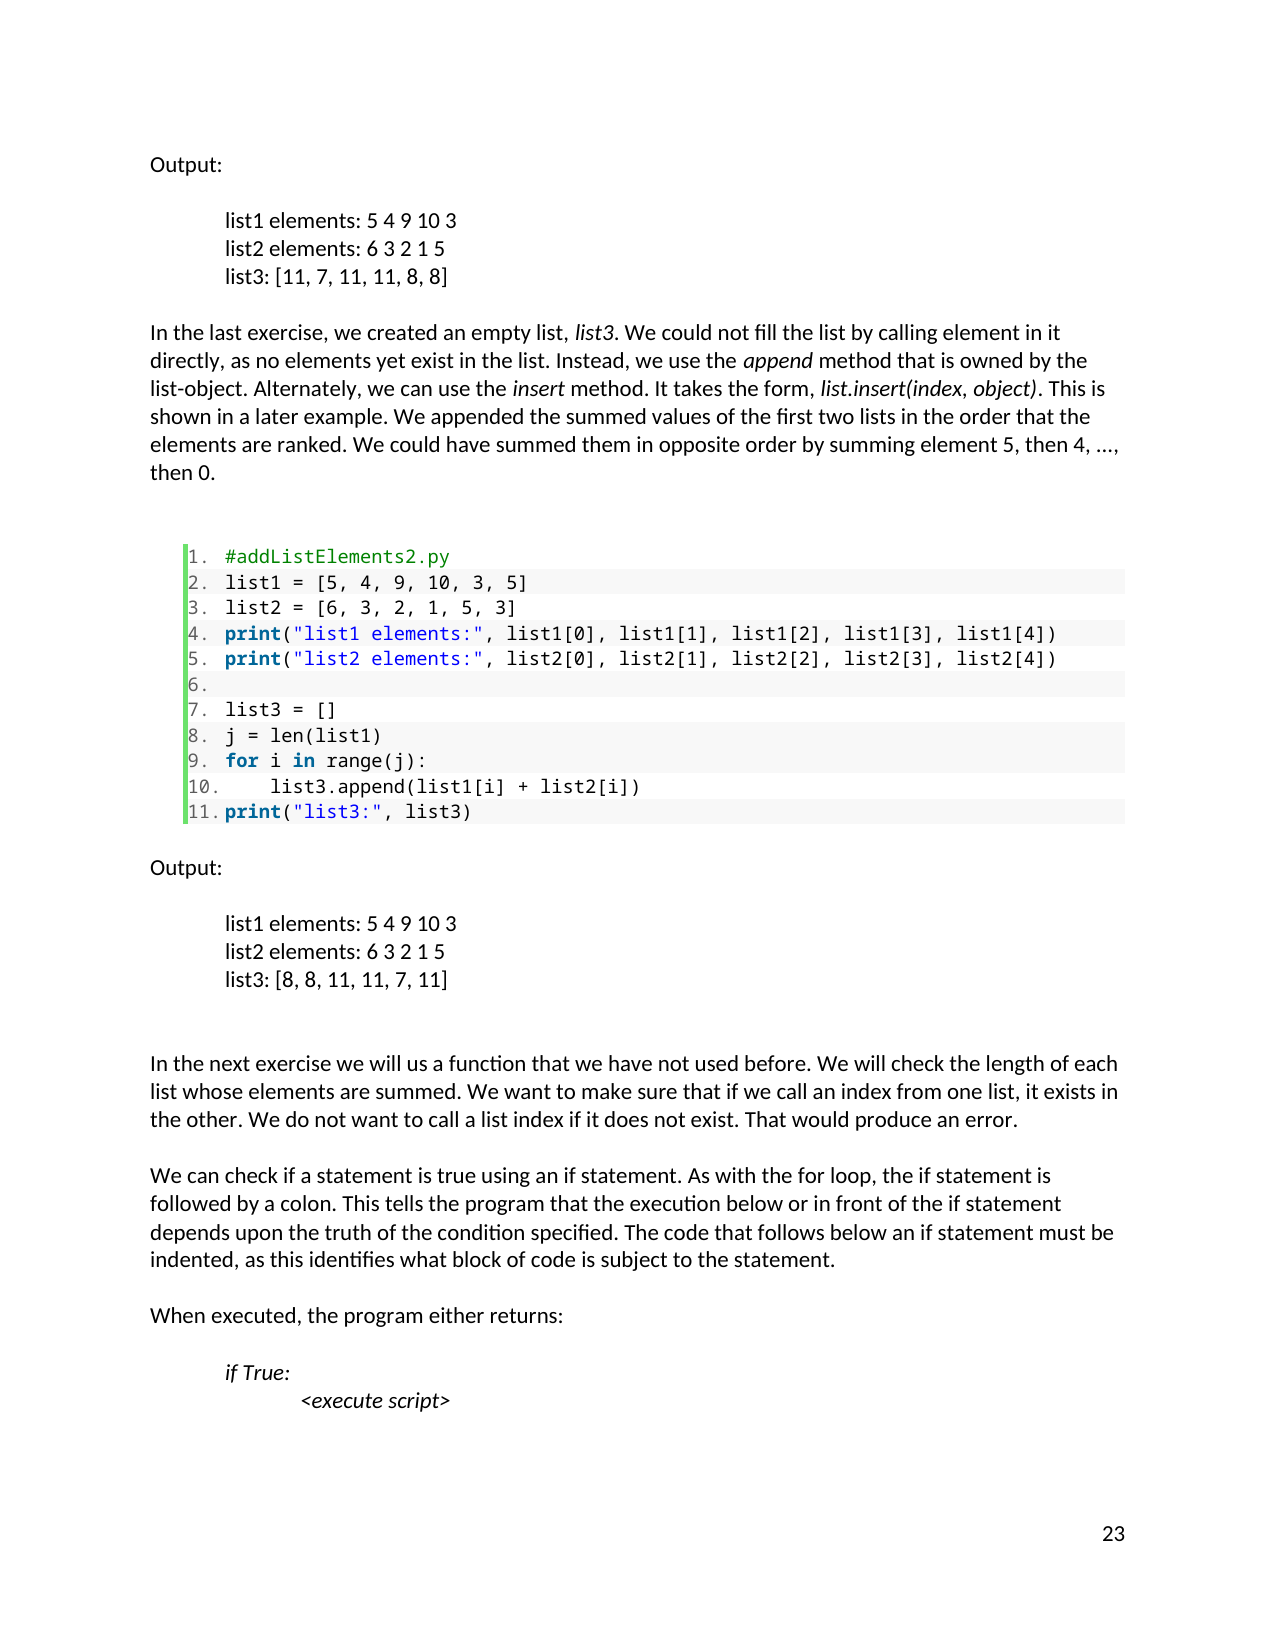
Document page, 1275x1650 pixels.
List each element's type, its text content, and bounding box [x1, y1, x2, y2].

list list2 = [6, 3, 2, 1, 5, 3] [188, 594, 1125, 620]
text <execute script> [225, 1386, 1125, 1414]
list print("list2 elements:", list2[0], list2[1], list2[2], list2[3], list2[4]) [188, 646, 1125, 671]
list for i in range(j): [188, 748, 1125, 773]
text In the next exercise we will us a function that we have not used before. We will check the length of each list whose elements are summed. We want to make sure that if we call an index from one list, it exists in the other. We do not want to call a list index if it does not exist. That would produce an error. [150, 1049, 1125, 1133]
text list3: [8, 8, 11, 11, 7, 11] [225, 965, 1125, 993]
list print("list1 elements:", list1[0], list1[1], list1[2], list1[3], list1[4]) [188, 620, 1125, 646]
list j = len(list1) [188, 722, 1125, 748]
text list2 elements: 6 3 2 1 5 [225, 234, 1125, 262]
list list3.append(list1[i] + list2[i]) [188, 773, 1125, 799]
list print("list3:", list3) [188, 799, 1125, 824]
text In the last exercise, we created an empty list, list3. We could not fill the list by calling element in it directly, as no elements yet exist in the list. Instead, we use the append method that is owned by the list-object. Alternately, we can use the insert method. It takes the form, list.insert(index, object). This is shown in a later example. We appended the summed values of the first two lists in the order that the elements are ranked. We could have summed them in opposite order by summing element 5, then 4, ..., then 0. [150, 318, 1125, 486]
text list2 elements: 6 3 2 1 5 [225, 937, 1125, 965]
text list1 elements: 5 4 9 10 3 [225, 909, 1125, 937]
text list3: [11, 7, 11, 11, 8, 8] [225, 262, 1125, 290]
text Output: [150, 150, 1125, 178]
list #addListElements2.py [183, 543, 1125, 569]
text if True: [150, 1358, 1125, 1386]
text Output: [150, 853, 1125, 881]
list list3 = [] [188, 697, 1125, 722]
list list1 = [5, 4, 9, 10, 3, 5] [188, 569, 1125, 594]
text list1 elements: 5 4 9 10 3 [225, 206, 1125, 234]
text We can check if a statement is true using an if statement. As with the for loop, the if statement is followed by a colon. This tells the program that the execution below or in front of the if statement depends upon the truth of the condition specified. The code that follows below an if statement must be indented, as this identifies what block of code is subject to the statement. [150, 1162, 1125, 1274]
text When executed, the program either returns: [150, 1302, 1125, 1330]
